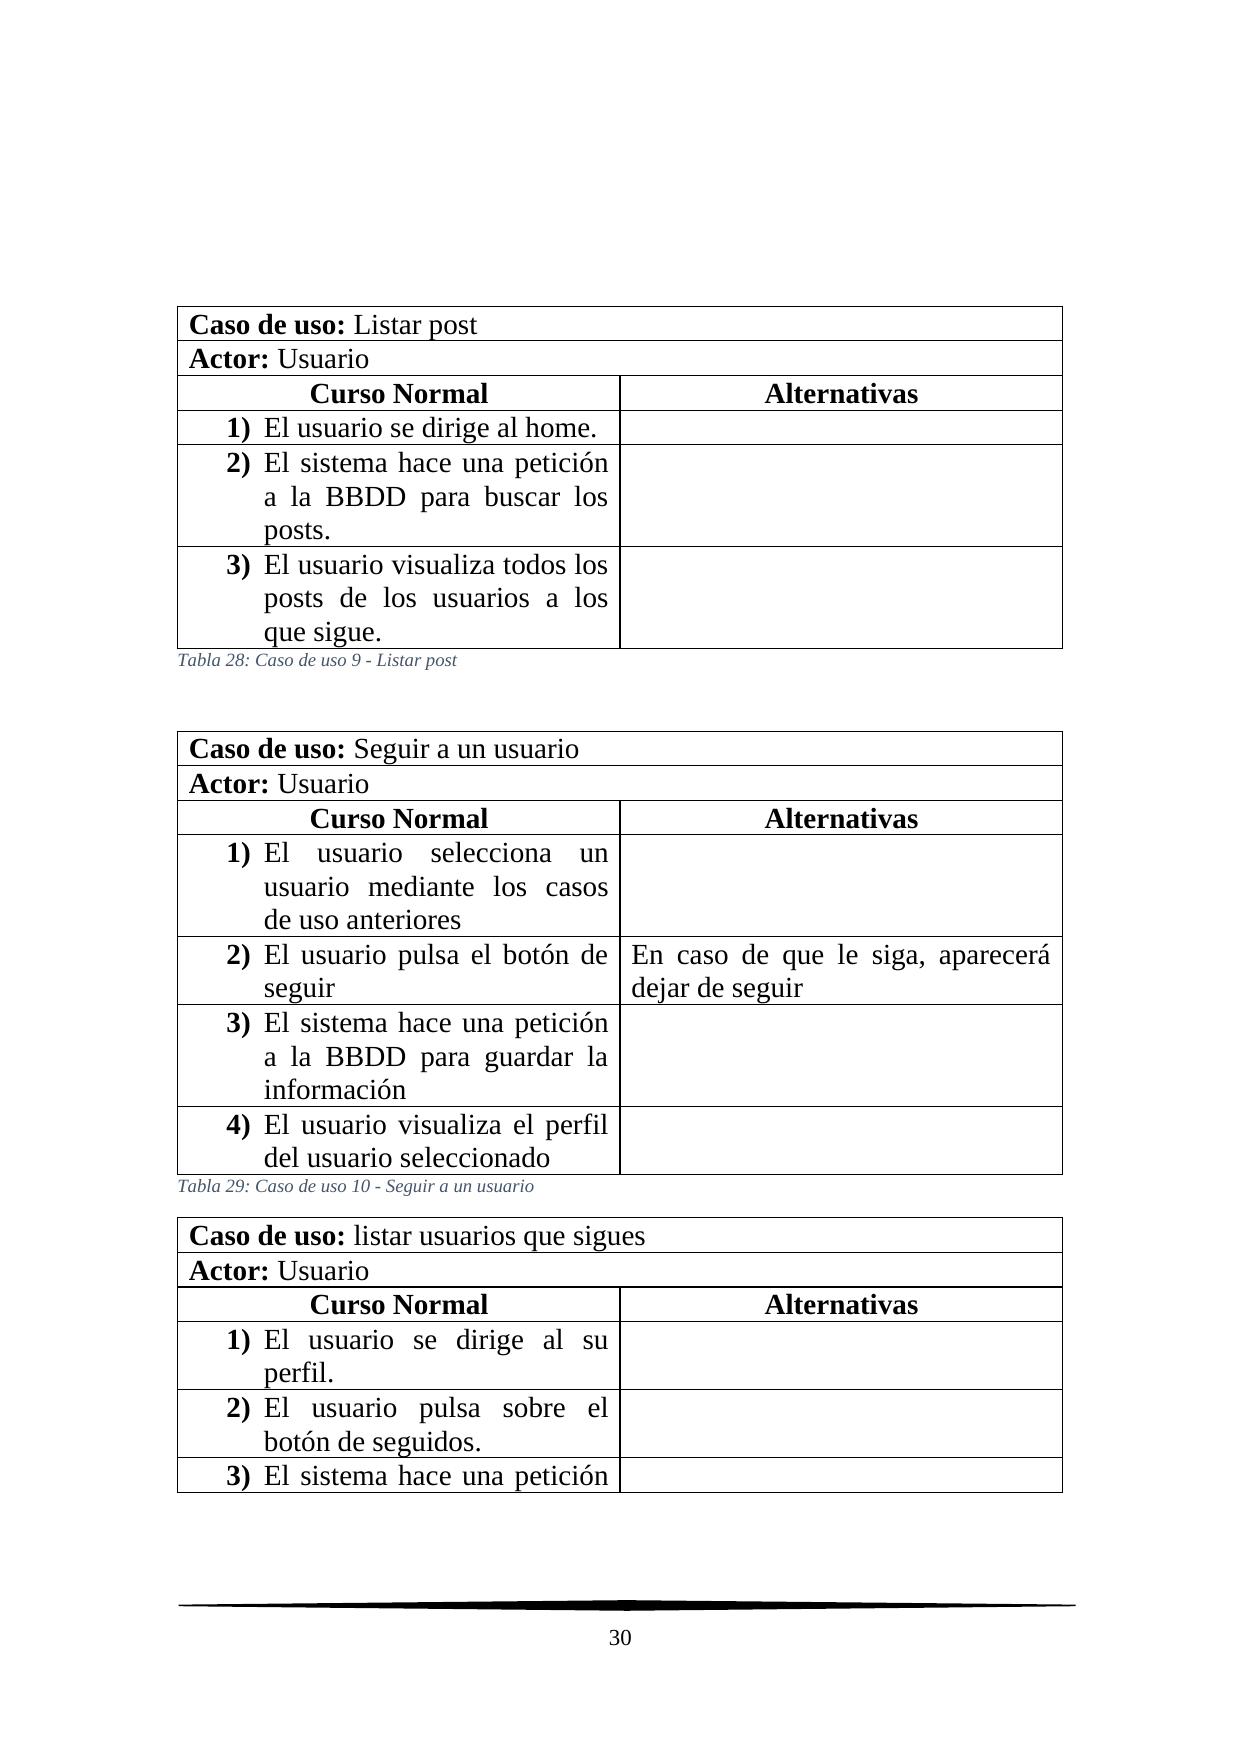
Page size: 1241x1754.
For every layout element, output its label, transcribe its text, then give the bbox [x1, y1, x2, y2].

table_cell El sistema hace una petición a la BBDD para guardar la información [178, 1005, 619, 1106]
table_cell El usuario visualiza el perfil del usuario seleccionado [178, 1107, 619, 1174]
table_cell [621, 835, 1062, 936]
table_cell El usuario visualiza todos los posts de los usuarios a los que sigue. [178, 547, 619, 647]
text Tabla 28: Caso de uso 9 - Listar post [177, 649, 1063, 670]
table_cell Alternativas [621, 801, 1062, 834]
table_cell El usuario selecciona un usuario mediante los casos de uso anteriores [178, 835, 619, 936]
table_cell [621, 1005, 1062, 1106]
table_header Caso de uso: listar usuarios que sigues [178, 1218, 1062, 1252]
table_cell El sistema hace una petición a la BBDD para buscar los posts. [178, 445, 619, 546]
table_cell [621, 1390, 1062, 1457]
table_cell Alternativas [621, 1288, 1062, 1321]
table_cell [621, 1322, 1062, 1389]
table_cell El usuario se dirige al su perfil. [178, 1322, 619, 1389]
table_cell [621, 1107, 1062, 1174]
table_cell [178, 1458, 619, 1492]
table_cell Curso Normal [178, 376, 619, 409]
table_cell Curso Normal [178, 801, 619, 834]
table_cell El usuario se dirige al home. [178, 411, 619, 444]
table_cell El usuario pulsa el botón de seguir [178, 937, 619, 1004]
table_header Caso de uso: Listar post [178, 307, 1062, 340]
table_cell Curso Normal [178, 1288, 619, 1321]
table_cell [621, 547, 1062, 647]
table_cell En caso de que le siga, aparecerá dejar de seguir [621, 937, 1062, 1004]
table_cell Alternativas [621, 376, 1062, 409]
table_cell [621, 411, 1062, 444]
text Tabla 29: Caso de uso 10 - Seguir a un usuario [177, 1175, 1063, 1196]
table_cell Actor: Usuario [178, 341, 1062, 375]
table_cell [621, 1458, 1062, 1492]
table_cell El usuario pulsa sobre el botón de seguidos. [178, 1390, 619, 1457]
table_cell [621, 445, 1062, 546]
table_header Caso de uso: Seguir a un usuario [178, 732, 1062, 765]
table_cell Actor: Usuario [178, 1253, 1062, 1286]
table_cell Actor: Usuario [178, 766, 1062, 800]
